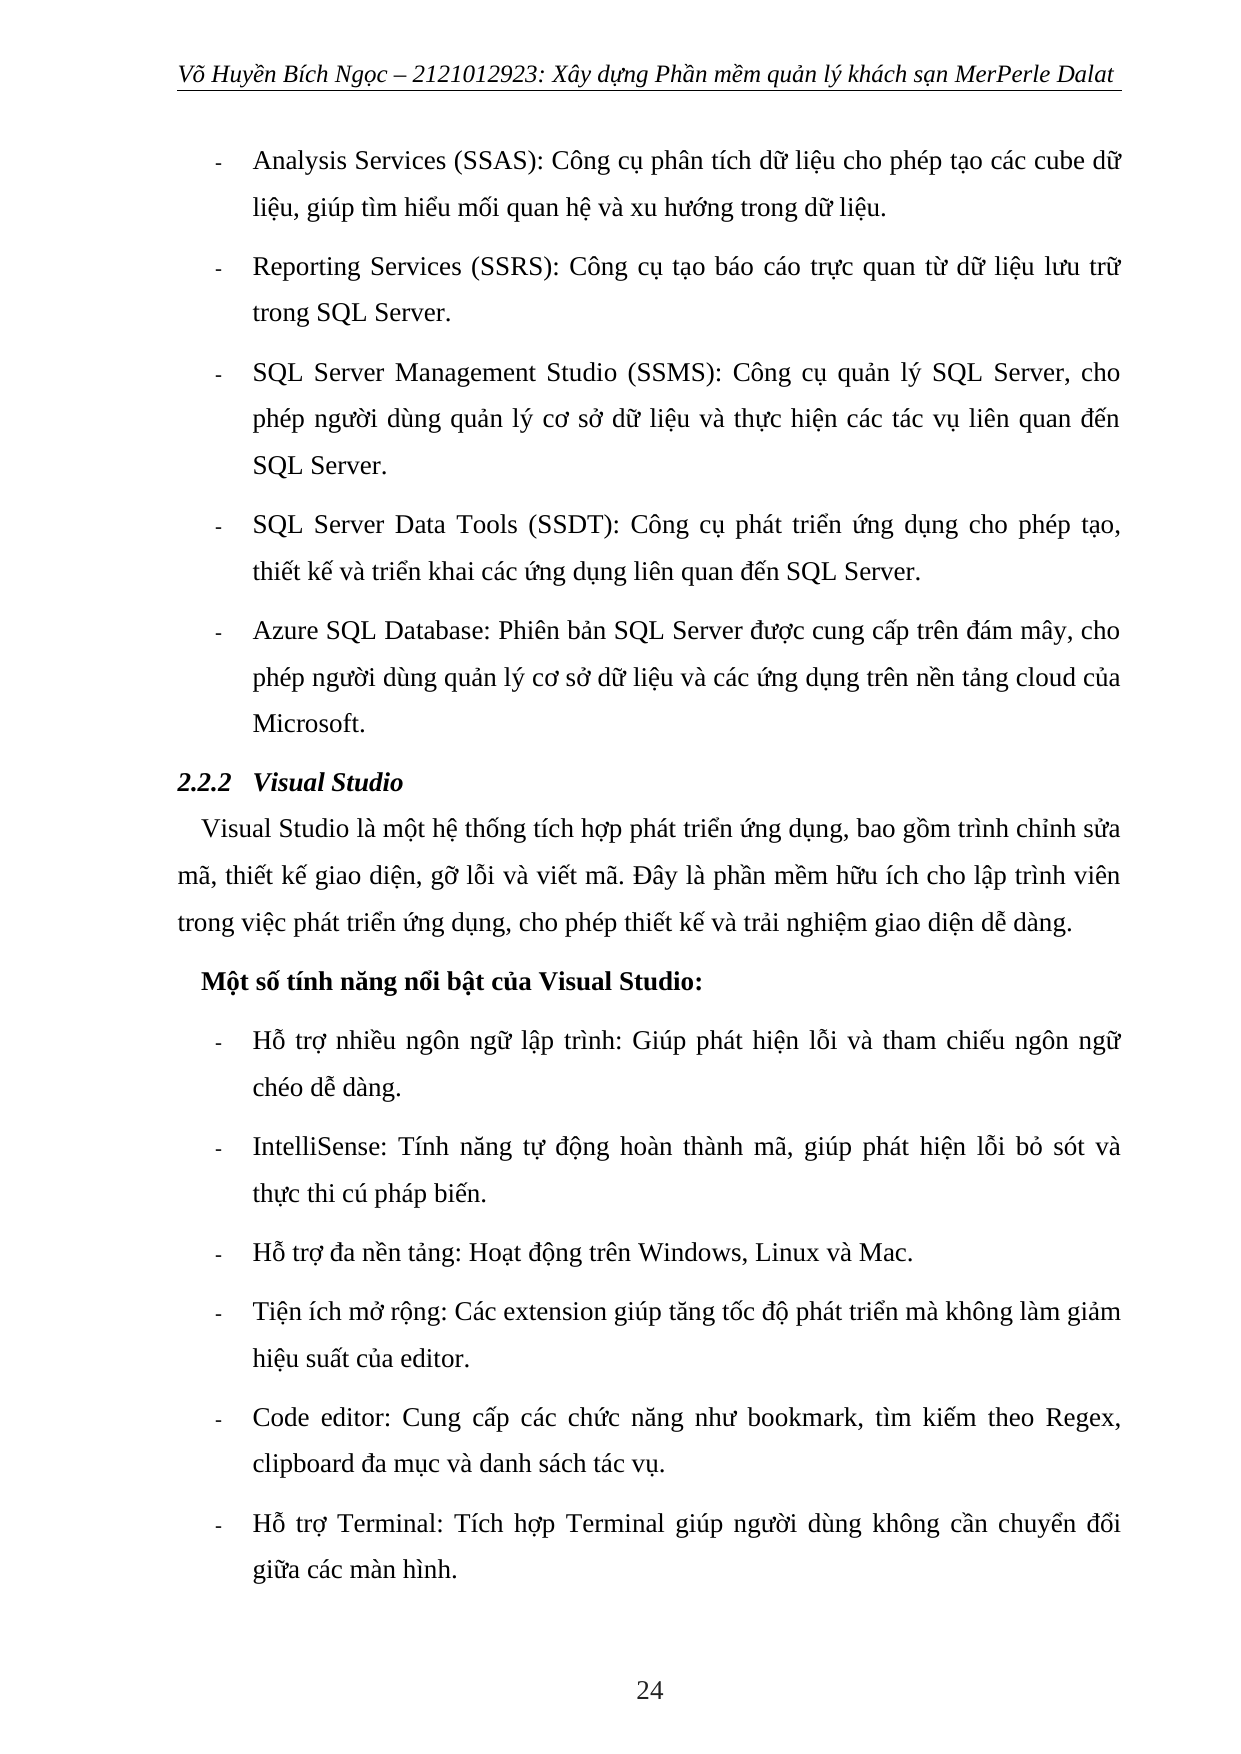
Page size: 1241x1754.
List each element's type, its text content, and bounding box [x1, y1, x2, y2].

list Code editor: Cung cấp các chức năng như bookmark, tìm kiếm theo Regex, clipboard đa mục và danh sách tác vụ. [215, 1401, 1122, 1479]
list Hỗ trợ nhiều ngôn ngữ lập trình: Giúp phát hiện lỗi và tham chiếu ngôn ngữ chéo dễ dàng. [215, 1024, 1122, 1102]
text Visual Studio là một hệ thống tích hợp phát triển ứng dụng, bao gồm trình chỉnh sửa mã, thiết kế giao diện, gỡ lỗi và viết mã. Đây là phần mềm hữu ích cho lập trình viên trong việc phát triển ứng dụng, cho phép thiết kế và trải nghiệm giao diện dễ dàng. [177, 813, 1122, 937]
list Azure SQL Database: Phiên bản SQL Server được cung cấp trên đám mây, cho phép người dùng quản lý cơ sở dữ liệu và các ứng dụng trên nền tảng cloud của Microsoft. [215, 614, 1122, 738]
list Tiện ích mở rộng: Các extension giúp tăng tốc độ phát triển mà không làm giảm hiệu suất của editor. [215, 1295, 1122, 1373]
list IntelliSense: Tính năng tự động hoàn thành mã, giúp phát hiện lỗi bỏ sót và thực thi cú pháp biến. [215, 1130, 1122, 1208]
text Một số tính năng nổi bật của Visual Studio: [177, 965, 1122, 996]
list SQL Server Data Tools (SSDT): Công cụ phát triển ứng dụng cho phép tạo, thiết kế và triển khai các ứng dụng liên quan đến SQL Server. [215, 508, 1122, 586]
list SQL Server Management Studio (SSMS): Công cụ quản lý SQL Server, cho phép người dùng quản lý cơ sở dữ liệu và thực hiện các tác vụ liên quan đến SQL Server. [215, 356, 1122, 480]
list Reporting Services (SSRS): Công cụ tạo báo cáo trực quan từ dữ liệu lưu trữ trong SQL Server. [215, 250, 1122, 328]
subtitle Visual Studio [177, 767, 1122, 798]
list Analysis Services (SSAS): Công cụ phân tích dữ liệu cho phép tạo các cube dữ liệu, giúp tìm hiểu mối quan hệ và xu hướng trong dữ liệu. [215, 144, 1122, 222]
list Hỗ trợ Terminal: Tích hợp Terminal giúp người dùng không cần chuyển đổi giữa các màn hình. [215, 1507, 1122, 1584]
list Hỗ trợ đa nền tảng: Hoạt động trên Windows, Linux và Mac. [215, 1236, 1122, 1267]
